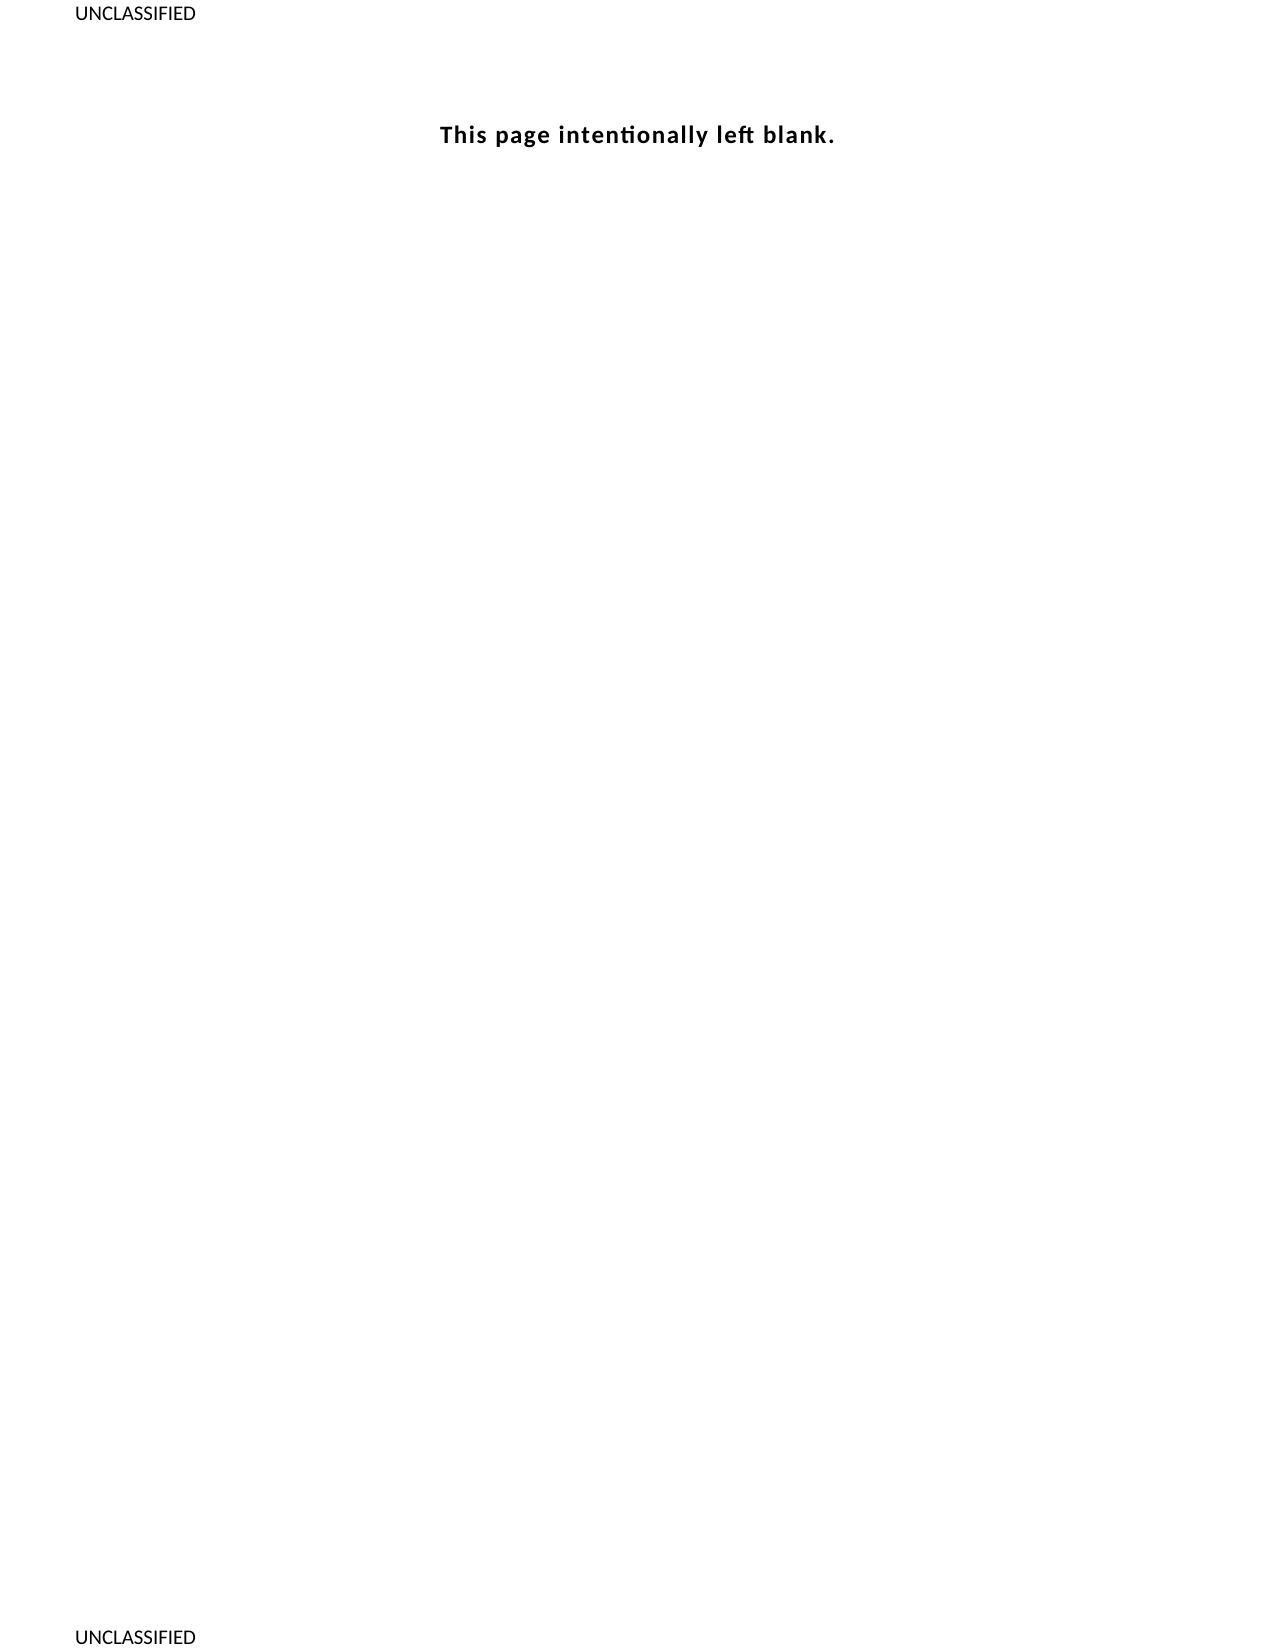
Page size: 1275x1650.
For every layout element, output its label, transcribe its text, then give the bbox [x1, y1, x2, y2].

subtitle This page intentionally left blank. [75, 119, 1200, 149]
